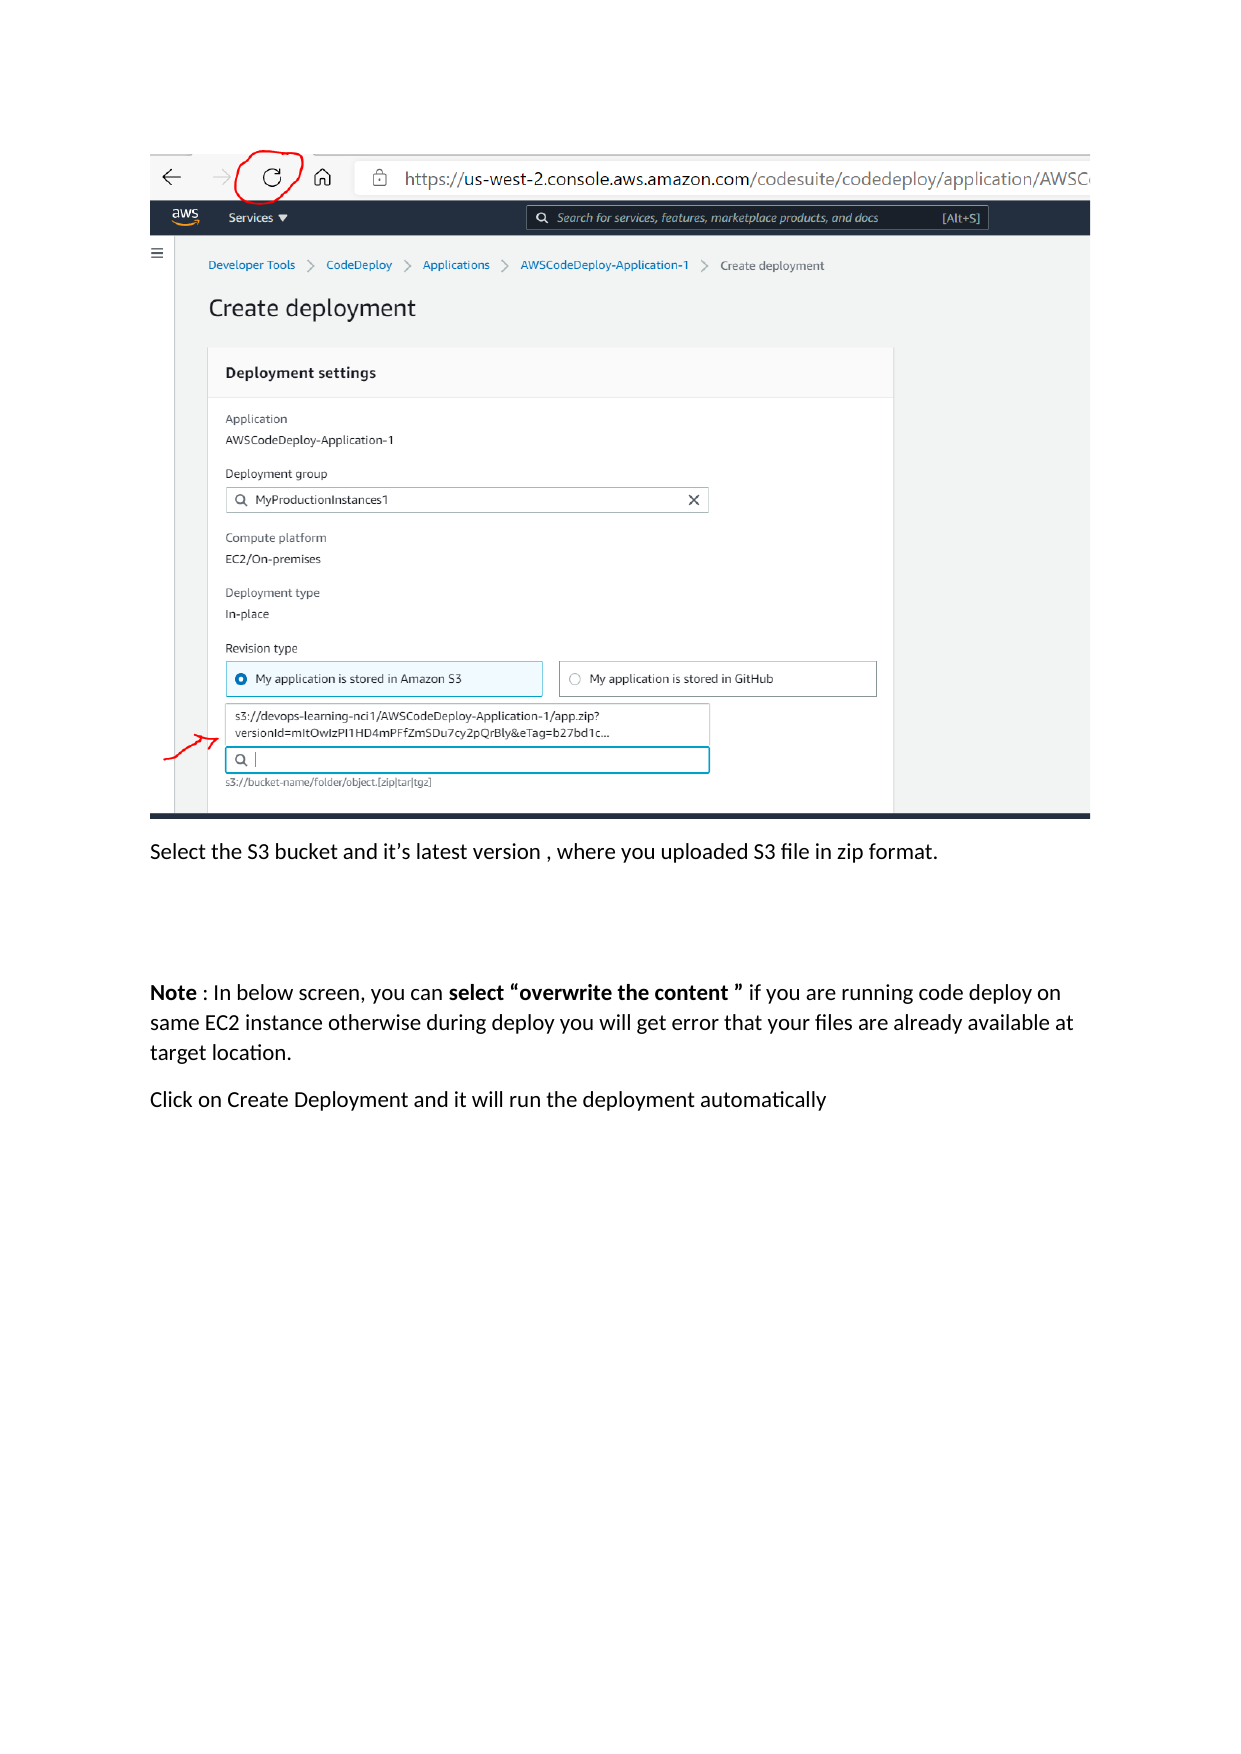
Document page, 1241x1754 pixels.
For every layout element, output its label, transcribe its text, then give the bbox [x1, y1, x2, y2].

text Click on Create Deployment and it will run the deployment automatically [150, 1085, 1090, 1113]
text Select the S3 bucket and it’s latest version , where you uploaded S3 file in zip format. [150, 837, 1090, 866]
text Note : In below screen, you can select “overwrite the content ” if you are running code deploy on same EC2 instance otherwise during deploy you will get error that your files are already available at target location. [150, 978, 1090, 1067]
picture [150, 150, 1091, 819]
